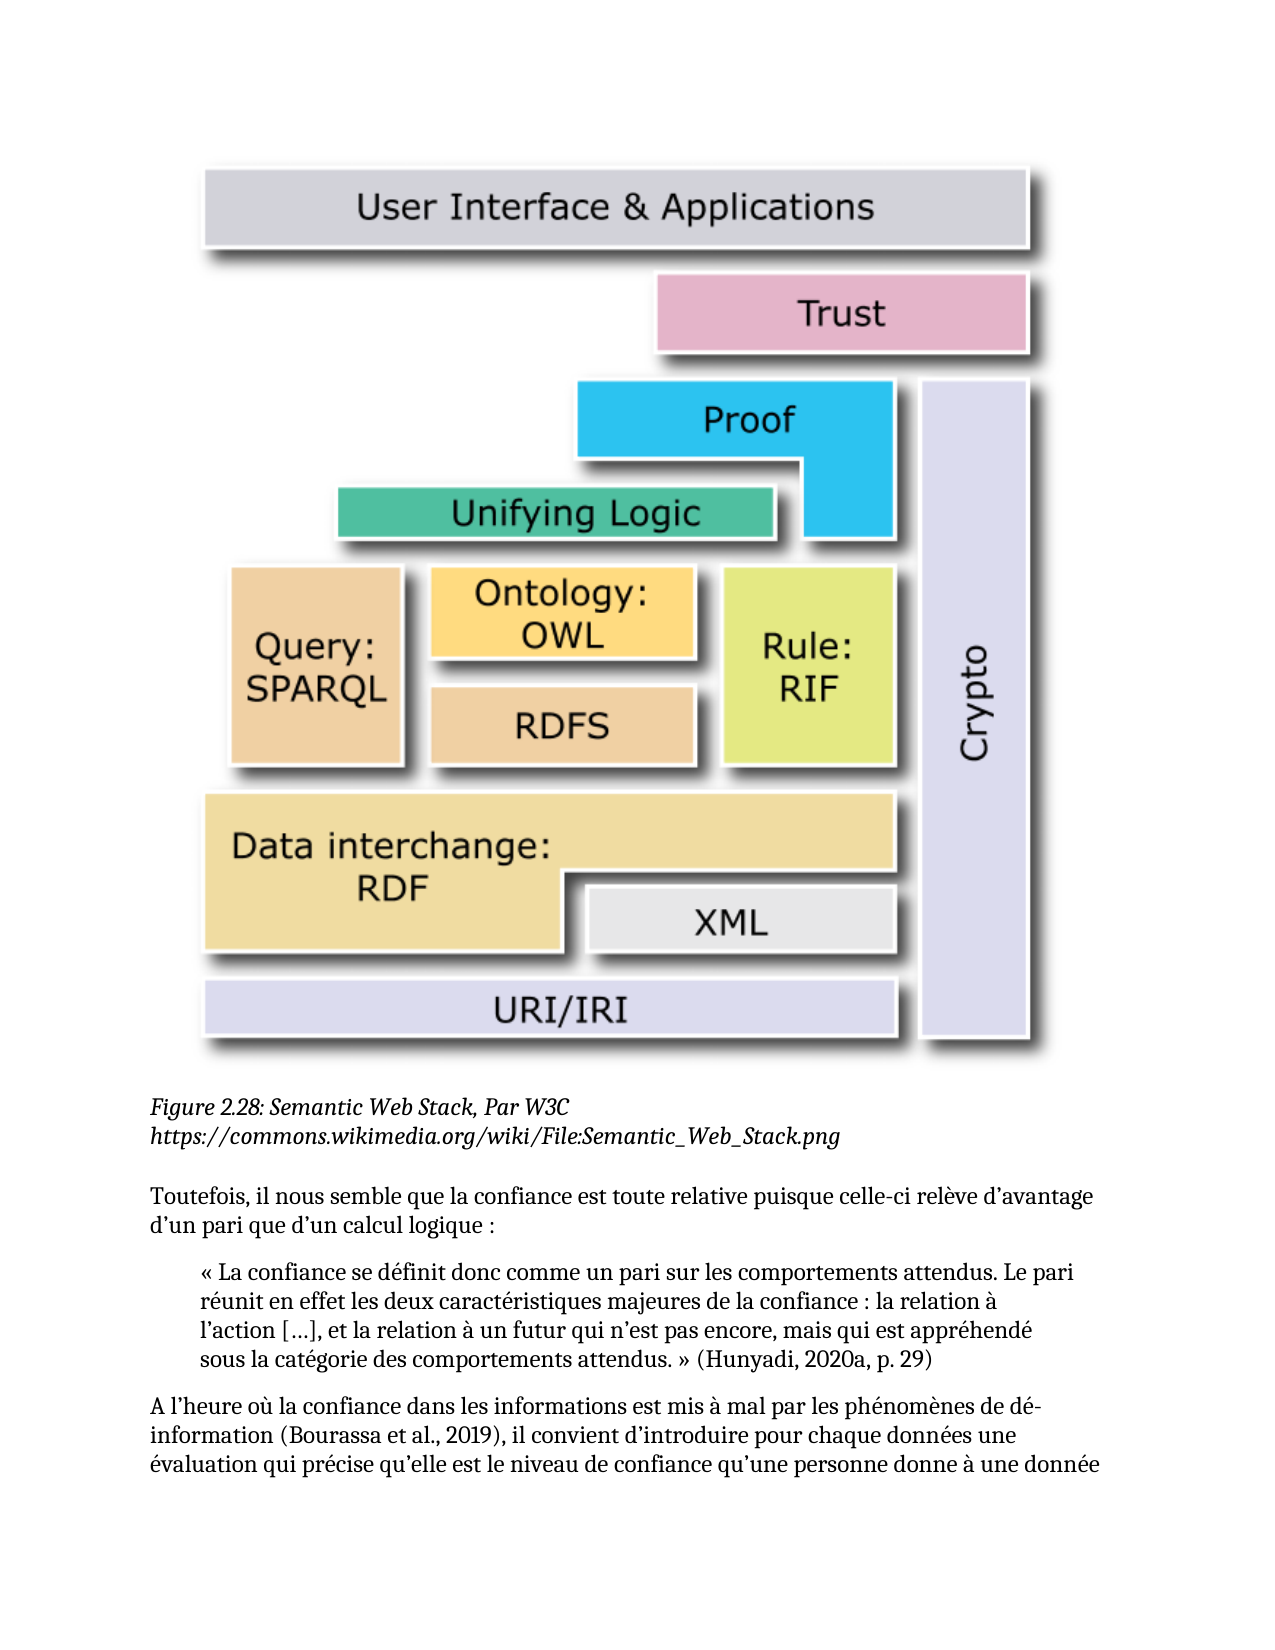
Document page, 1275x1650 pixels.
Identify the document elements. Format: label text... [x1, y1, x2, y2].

text « La confiance se définit donc comme un pari sur les comportements attendus. Le pari réunit en effet les deux caractéristiques majeures de la confiance : la relation à l’action […], et la relation à un futur qui n’est pas encore, mais qui est appréhendé sous la catégorie des comportements attendus. » (Hunyadi, 2020a, p. 29) [200, 1258, 1075, 1373]
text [150, 1392, 1125, 1478]
table_header Figure 2.28: Semantic Web Stack, Par W3C https://commons.wikimedia.org/wiki/File:Semantic_Web_Stack.png [139, 150, 1114, 1163]
picture [188, 153, 1064, 1073]
text Toutefois, il nous semble que la confiance est toute relative puisque celle-ci relève d’avantage d’un pari que d’un calcul logique : [150, 1182, 1125, 1239]
